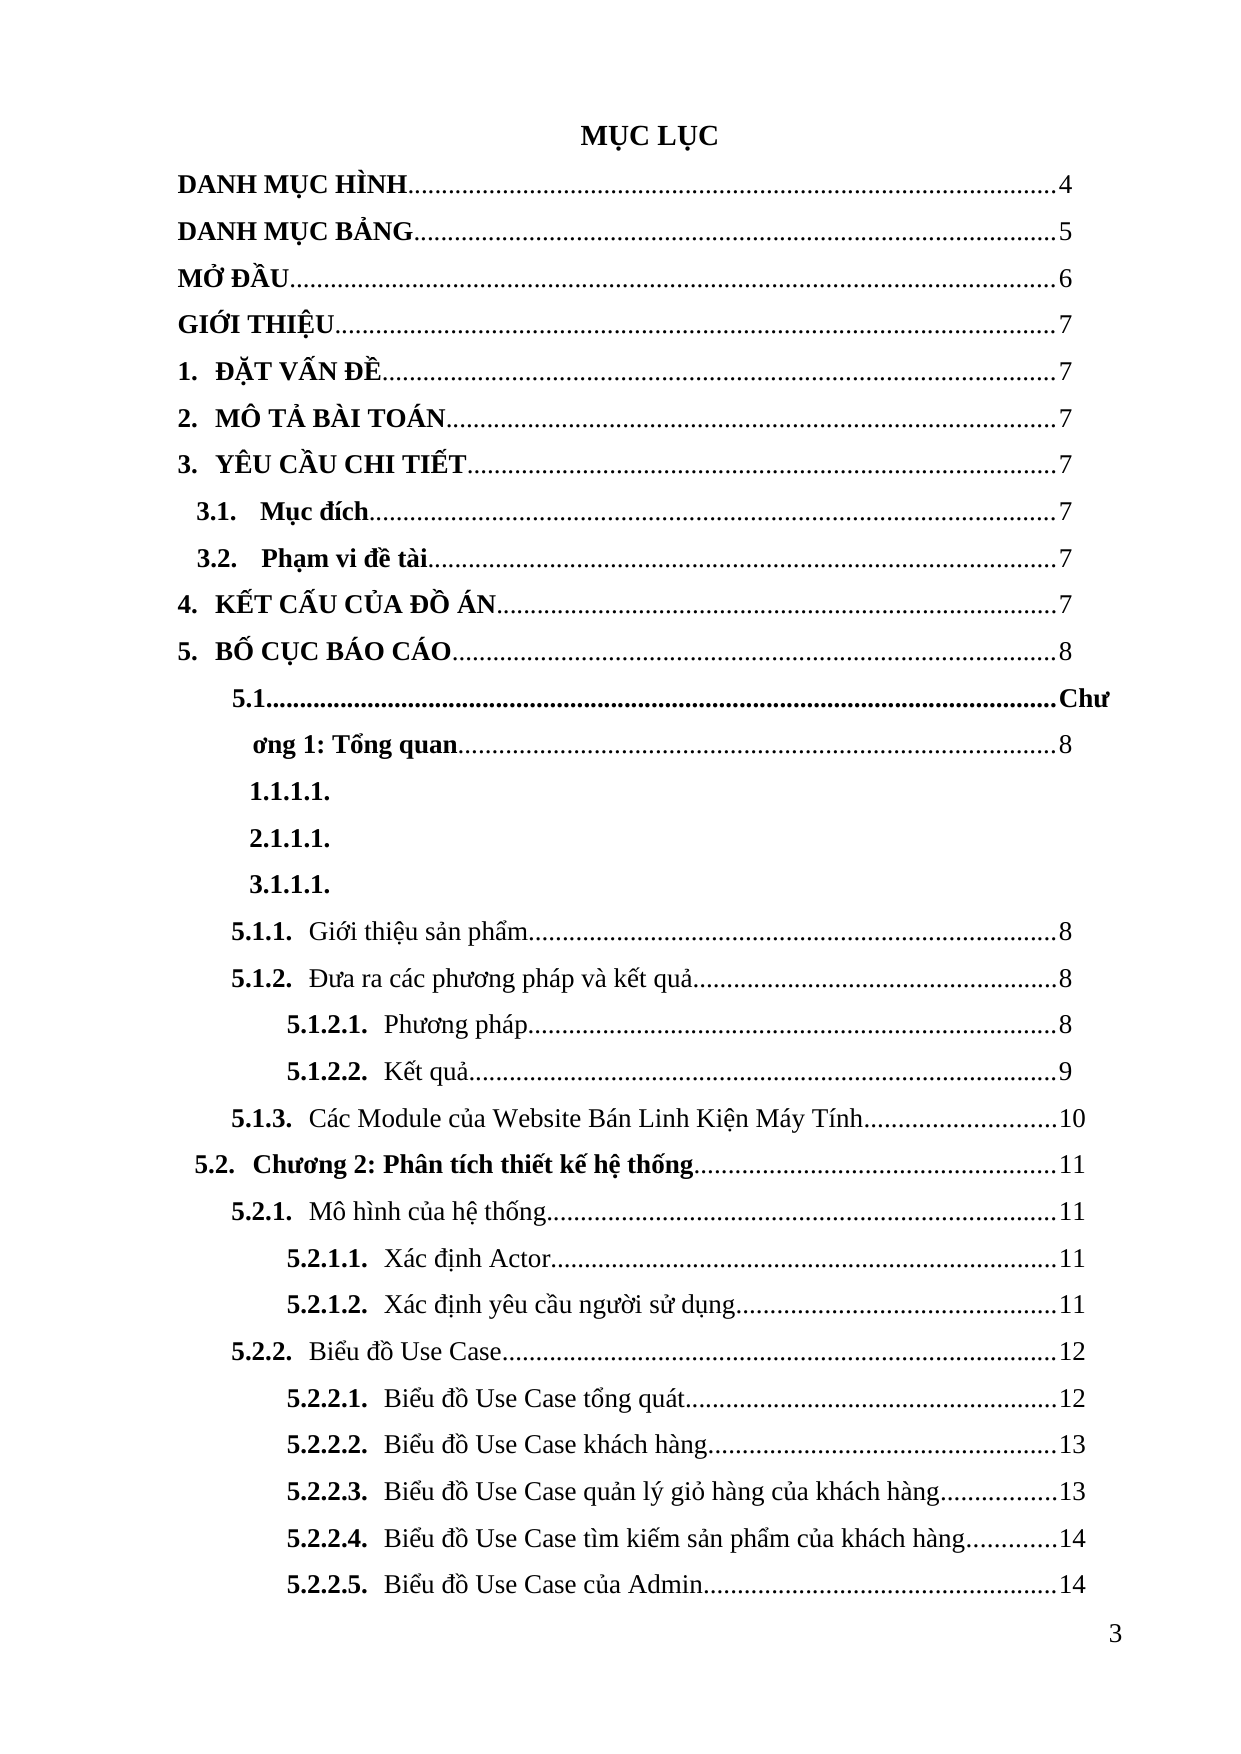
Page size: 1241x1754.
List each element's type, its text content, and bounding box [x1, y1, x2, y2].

list Xác định yêu cầu người sử dụng 11 [327, 1288, 1122, 1319]
text DANH MỤC HÌNH 4 [177, 168, 1122, 199]
list MÔ TẢ BÀI TOÁN 7 [177, 402, 1122, 433]
list Chương 1: Tổng quan 8 [252, 682, 1122, 759]
list Mục đích 7 [196, 495, 1122, 526]
list Biểu đồ Use Case tổng quát 12 [327, 1382, 1122, 1413]
list Biểu đồ Use Case quản lý giỏ hàng của khách hàng 13 [327, 1475, 1122, 1506]
list Biểu đồ Use Case của Admin 14 [327, 1568, 1122, 1599]
list Biểu đồ Use Case tìm kiếm sản phẩm của khách hàng 14 [327, 1522, 1122, 1553]
list Xác định Actor 11 [327, 1242, 1122, 1273]
list Biểu đồ Use Case 12 [262, 1335, 1122, 1366]
list Đưa ra các phương pháp và kết quả 8 [262, 962, 1122, 993]
list ĐẶT VẤN ĐỀ 7 [177, 355, 1122, 386]
text MỤC LỤC [177, 118, 1122, 152]
list YÊU CẦU CHI TIẾT 7 [177, 448, 1122, 479]
list Giới thiệu sản phẩm 8 [262, 915, 1122, 946]
list Phạm vi đề tài 7 [197, 542, 1122, 573]
list Kết quả 9 [327, 1055, 1122, 1086]
text MỞ ĐẦU 6 [177, 262, 1122, 293]
list Biểu đồ Use Case khách hàng 13 [327, 1428, 1122, 1459]
text GIỚI THIỆU 7 [177, 308, 1122, 339]
list BỐ CỤC BÁO CÁO 8 [177, 635, 1122, 666]
list Chương 2: Phân tích thiết kế hệ thống 11 [215, 1148, 1122, 1179]
list KẾT CẤU CỦA ĐỒ ÁN 7 [177, 588, 1122, 619]
list Mô hình của hệ thống 11 [262, 1195, 1122, 1226]
text DANH MỤC BẢNG 5 [177, 215, 1122, 246]
list Phương pháp 8 [327, 1008, 1122, 1039]
list Các Module của Website Bán Linh Kiện Máy Tính 10 [262, 1102, 1122, 1133]
